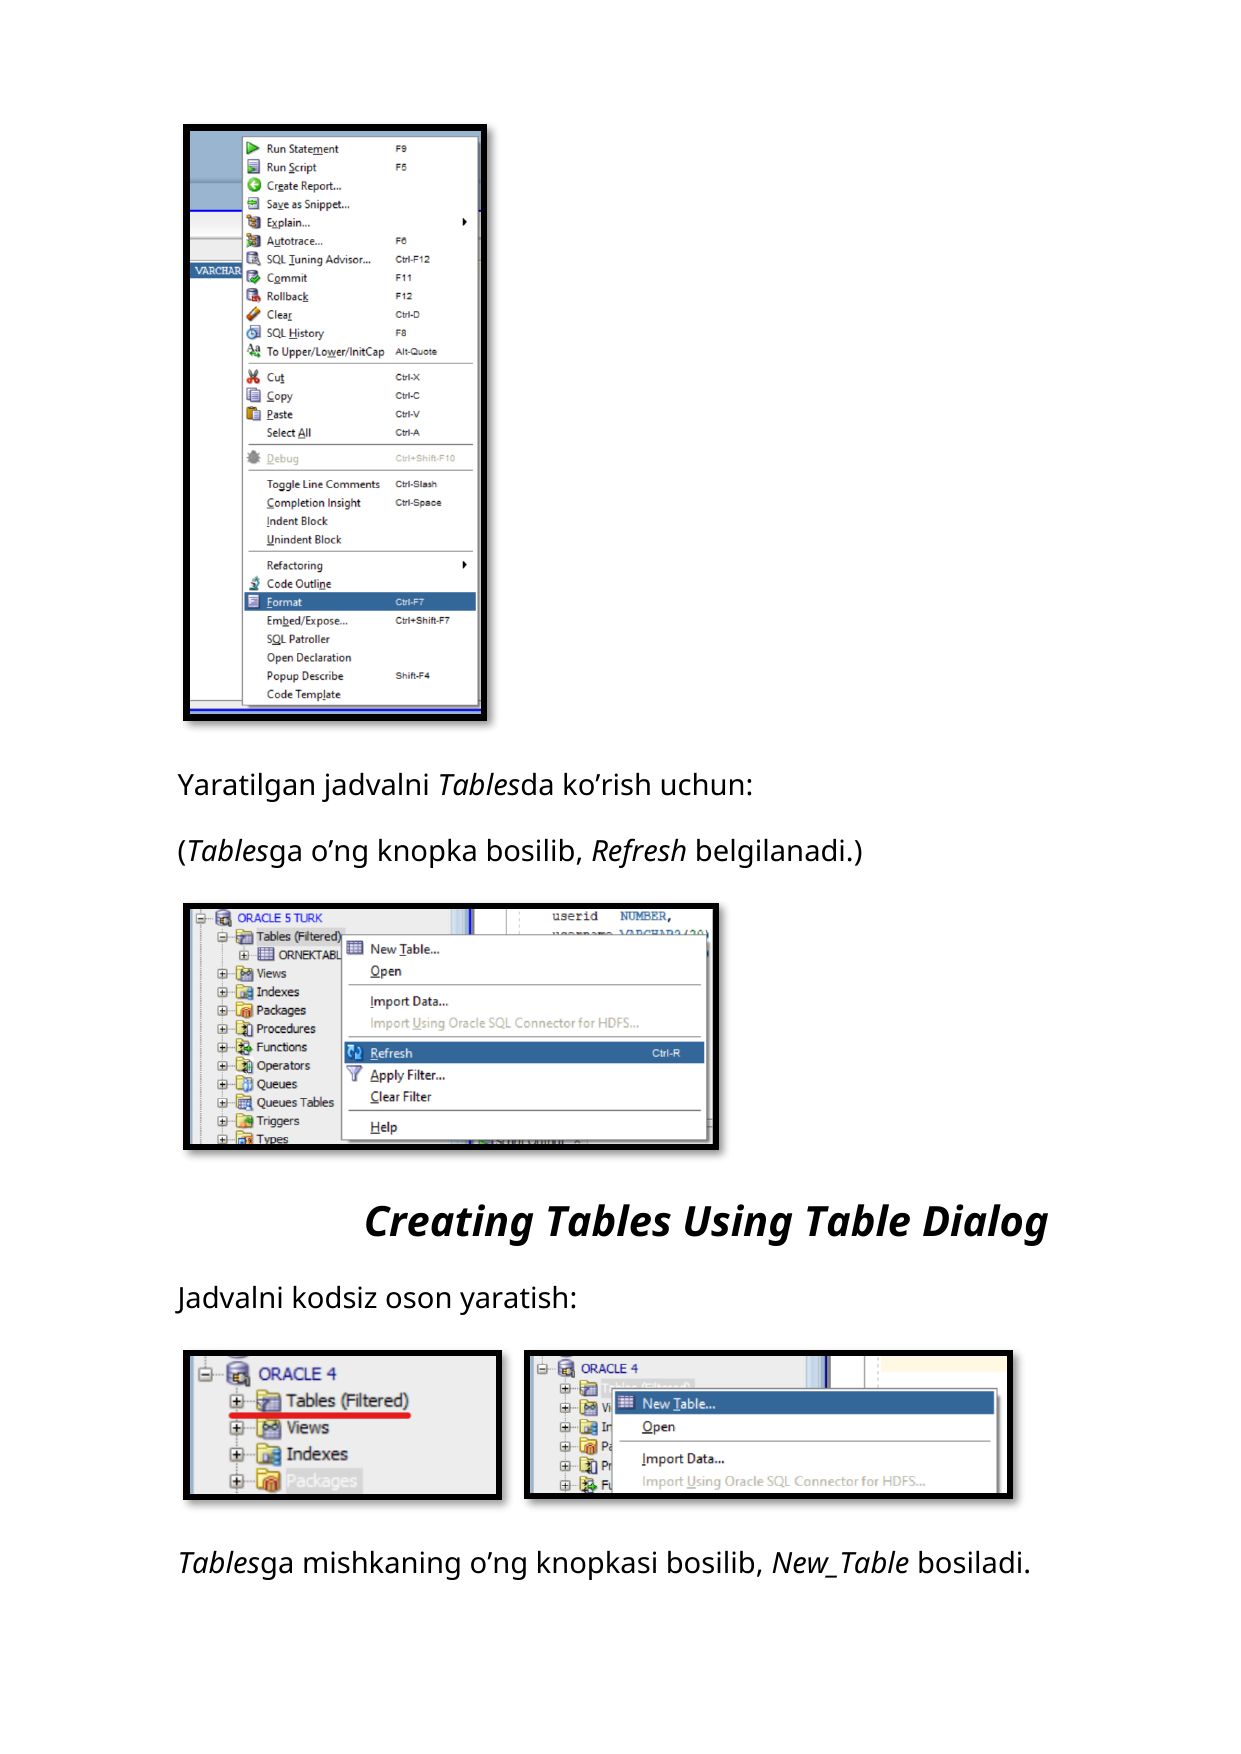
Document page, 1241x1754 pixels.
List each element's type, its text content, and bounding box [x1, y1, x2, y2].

picture [530, 1356, 1007, 1493]
text Yaratilgan jadvalni Tablesda ko’rish uchun: [177, 764, 1240, 803]
text (Tablesga o’ng knopka bosilib, Refresh belgilanadi.) [177, 830, 1240, 870]
text Jadvalni kodsiz oson yaratish: [177, 1277, 1240, 1317]
text Tablesga mishkaning o’ng knopkasi bosilib, New_Table bosiladi. [177, 1543, 1240, 1582]
picture [190, 1356, 496, 1494]
picture [190, 131, 481, 714]
picture [190, 909, 713, 1144]
subtitle Creating Tables Using Table Dialog [177, 1192, 1240, 1249]
